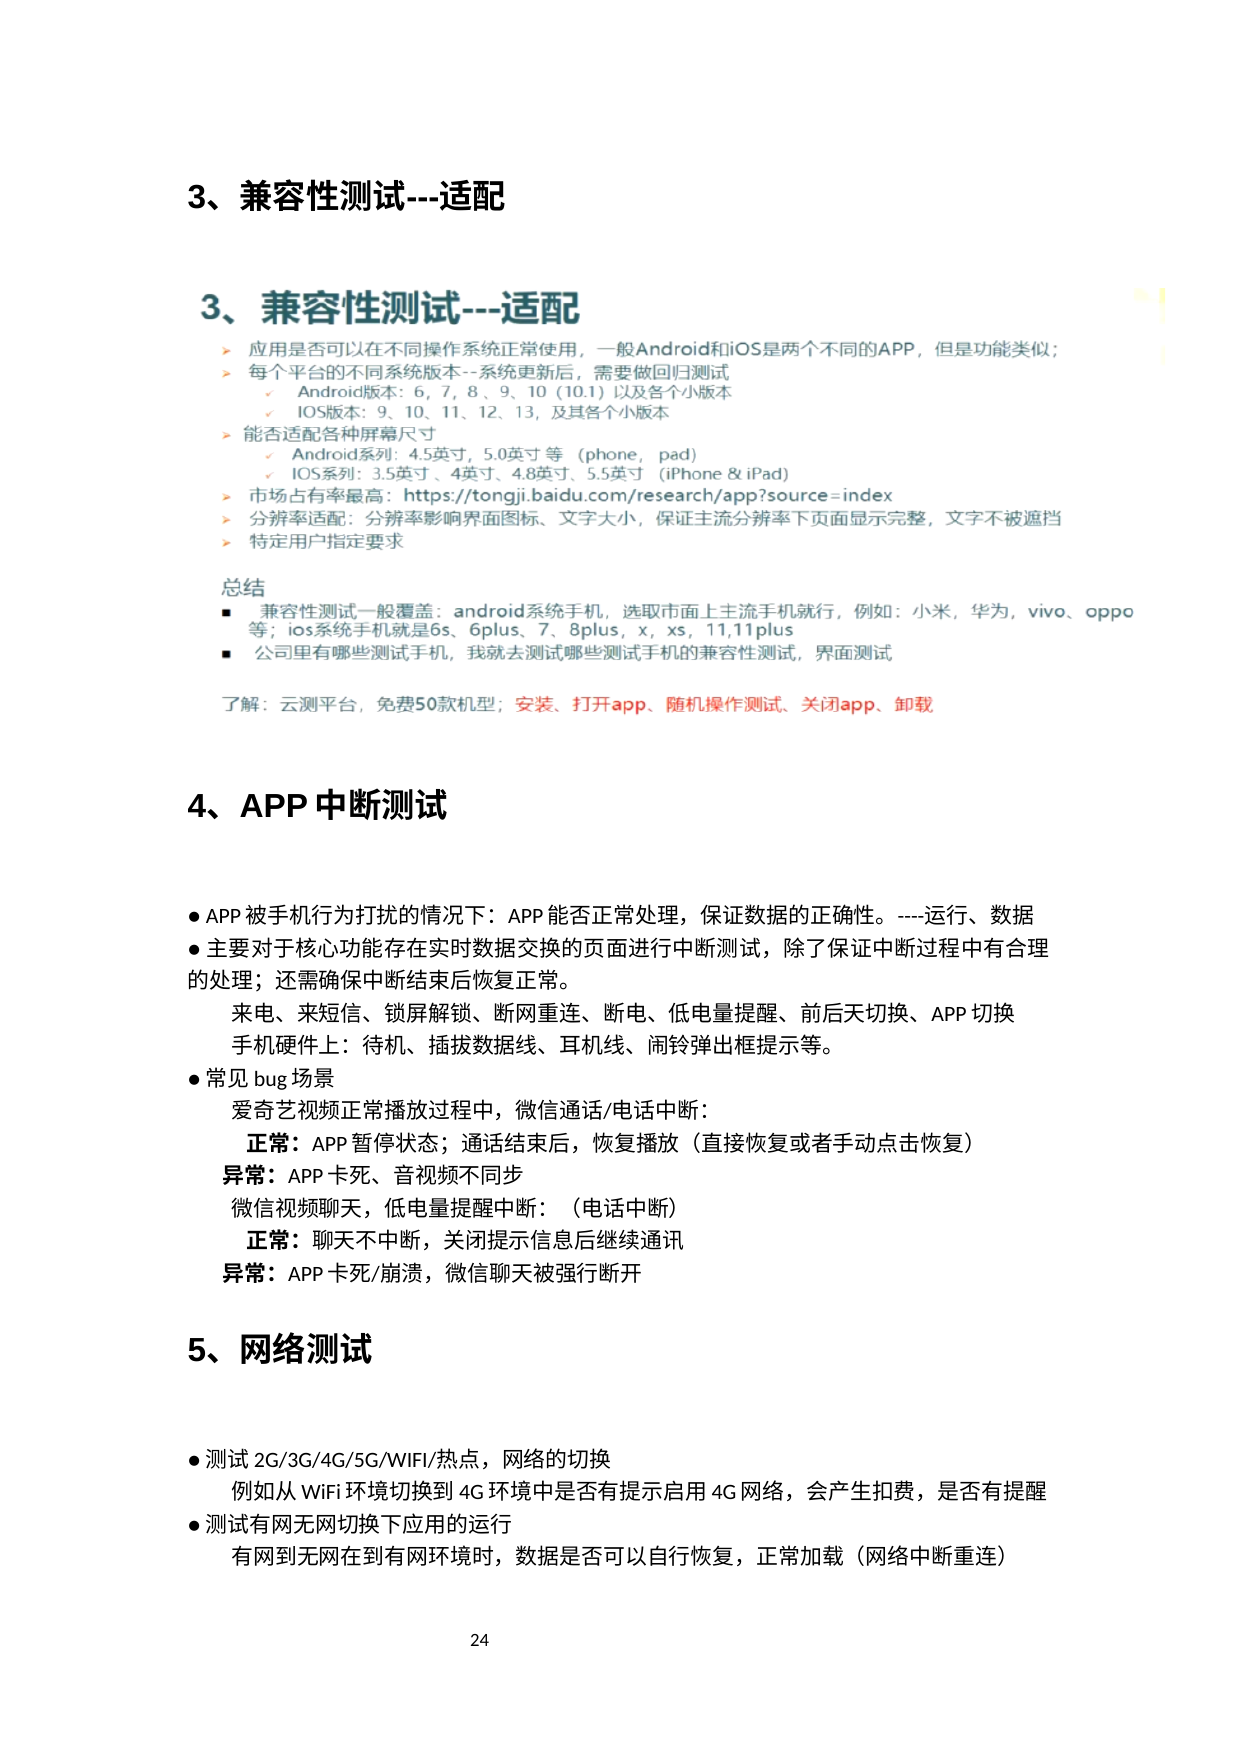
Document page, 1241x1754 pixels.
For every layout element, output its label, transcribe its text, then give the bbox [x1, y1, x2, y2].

subtitle 网络测试 [187, 1315, 1053, 1380]
list 正常：聊天不中断，关闭提示信息后继续通讯 [187, 1223, 1053, 1255]
list 异常：APP卡死、音视频不同步 [187, 1158, 1053, 1190]
list 有网到无网在到有网环境时，数据是否可以自行恢复，正常加载（网络中断重连） [187, 1539, 1053, 1571]
list ● 主要对于核心功能存在实时数据交换的页面进行中断测试，除了保证中断过程中有合理的处理；还需确保中断结束后恢复正常。 [187, 930, 1053, 995]
list ● 测试2G/3G/4G/5G/WIFI/热点，网络的切换 [187, 1441, 1053, 1474]
list 例如从WiFi环境切换到4G环境中是否有提示启用4G网络，会产生扣费，是否有提醒 [187, 1474, 1053, 1506]
list 来电、来短信、锁屏解锁、断网重连、断电、低电量提醒、前后天切换、APP切换 [187, 995, 1053, 1028]
list 正常：APP暂停状态；通话结束后，恢复播放（直接恢复或者手动点击恢复） [187, 1125, 1053, 1158]
list 微信视频聊天，低电量提醒中断：（电话中断） [187, 1190, 1053, 1223]
list 手机硬件上：待机、插拔数据线、耳机线、闹铃弹出框提示等。 [187, 1028, 1053, 1060]
subtitle APP中断测试 [187, 771, 1053, 836]
picture [187, 288, 1166, 727]
subtitle 兼容性测试---适配 [187, 162, 1053, 227]
list ● 测试有网无网切换下应用的运行 [187, 1506, 1053, 1539]
list ● 常见bug场景 [187, 1060, 1053, 1093]
list ● APP被手机行为打扰的情况下：APP能否正常处理，保证数据的正确性。----运行、数据 [187, 898, 1053, 930]
list 爱奇艺视频正常播放过程中，微信通话/电话中断： [187, 1093, 1053, 1125]
list 异常：APP卡死/崩溃，微信聊天被强行断开 [187, 1255, 1053, 1288]
